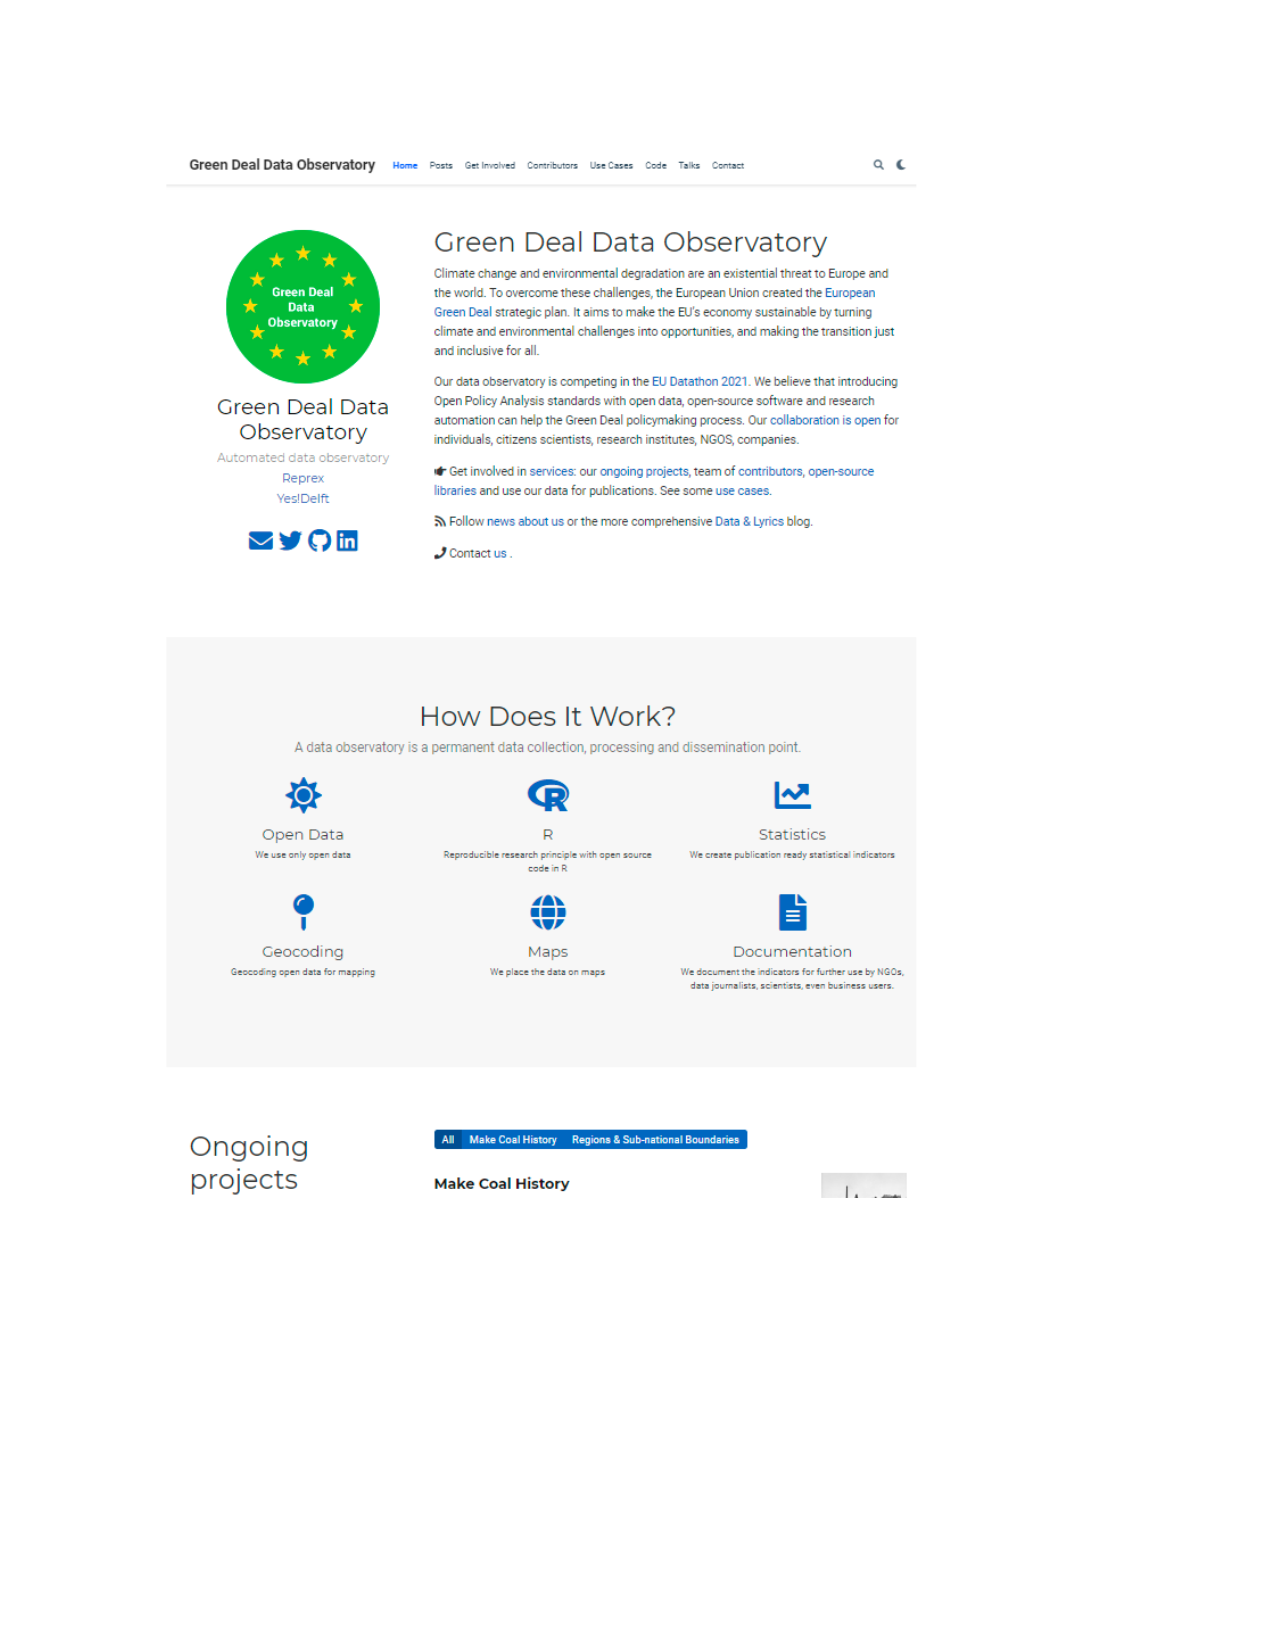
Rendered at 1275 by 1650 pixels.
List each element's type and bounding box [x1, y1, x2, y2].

picture [166, 147, 917, 1198]
